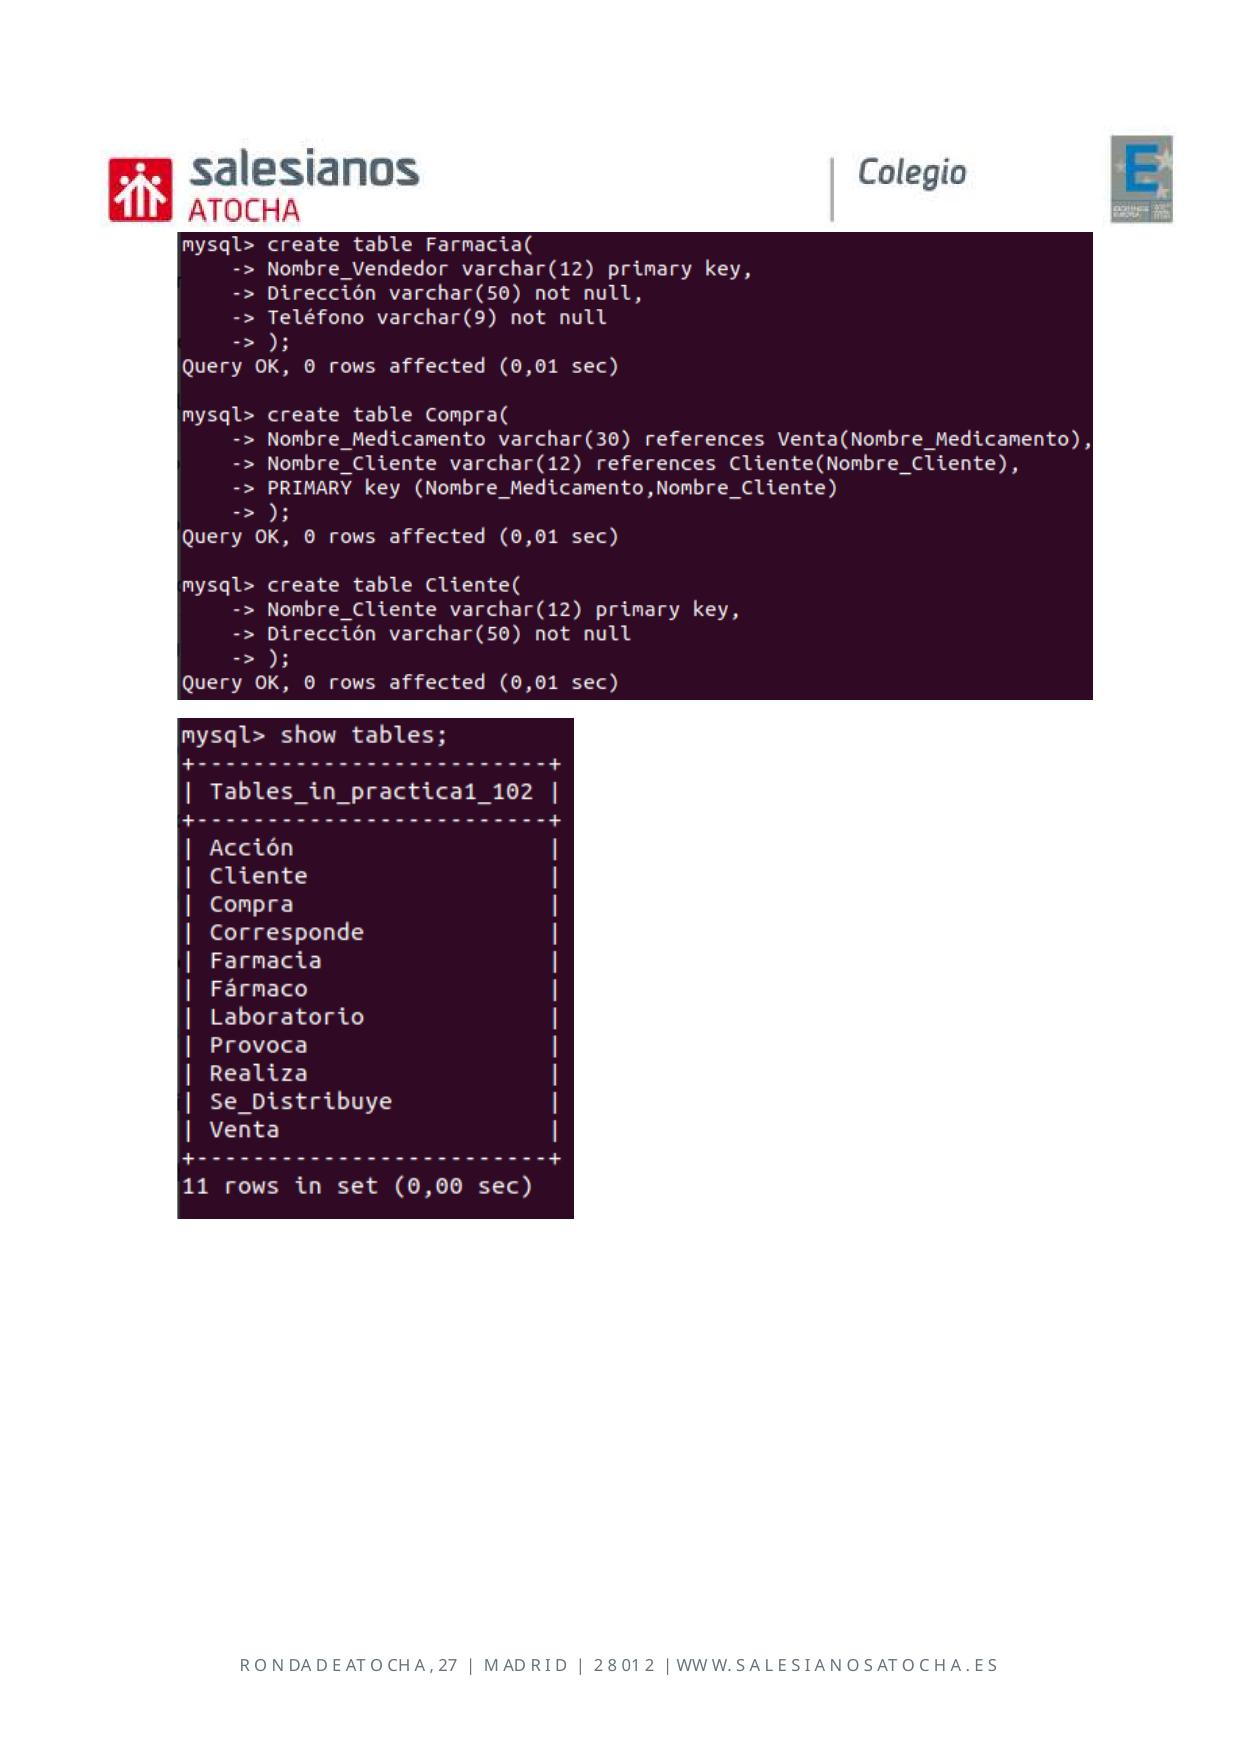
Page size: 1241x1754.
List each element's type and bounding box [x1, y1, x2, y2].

picture [177, 232, 1093, 700]
picture [177, 718, 574, 1219]
picture [0, 0, 1238, 231]
